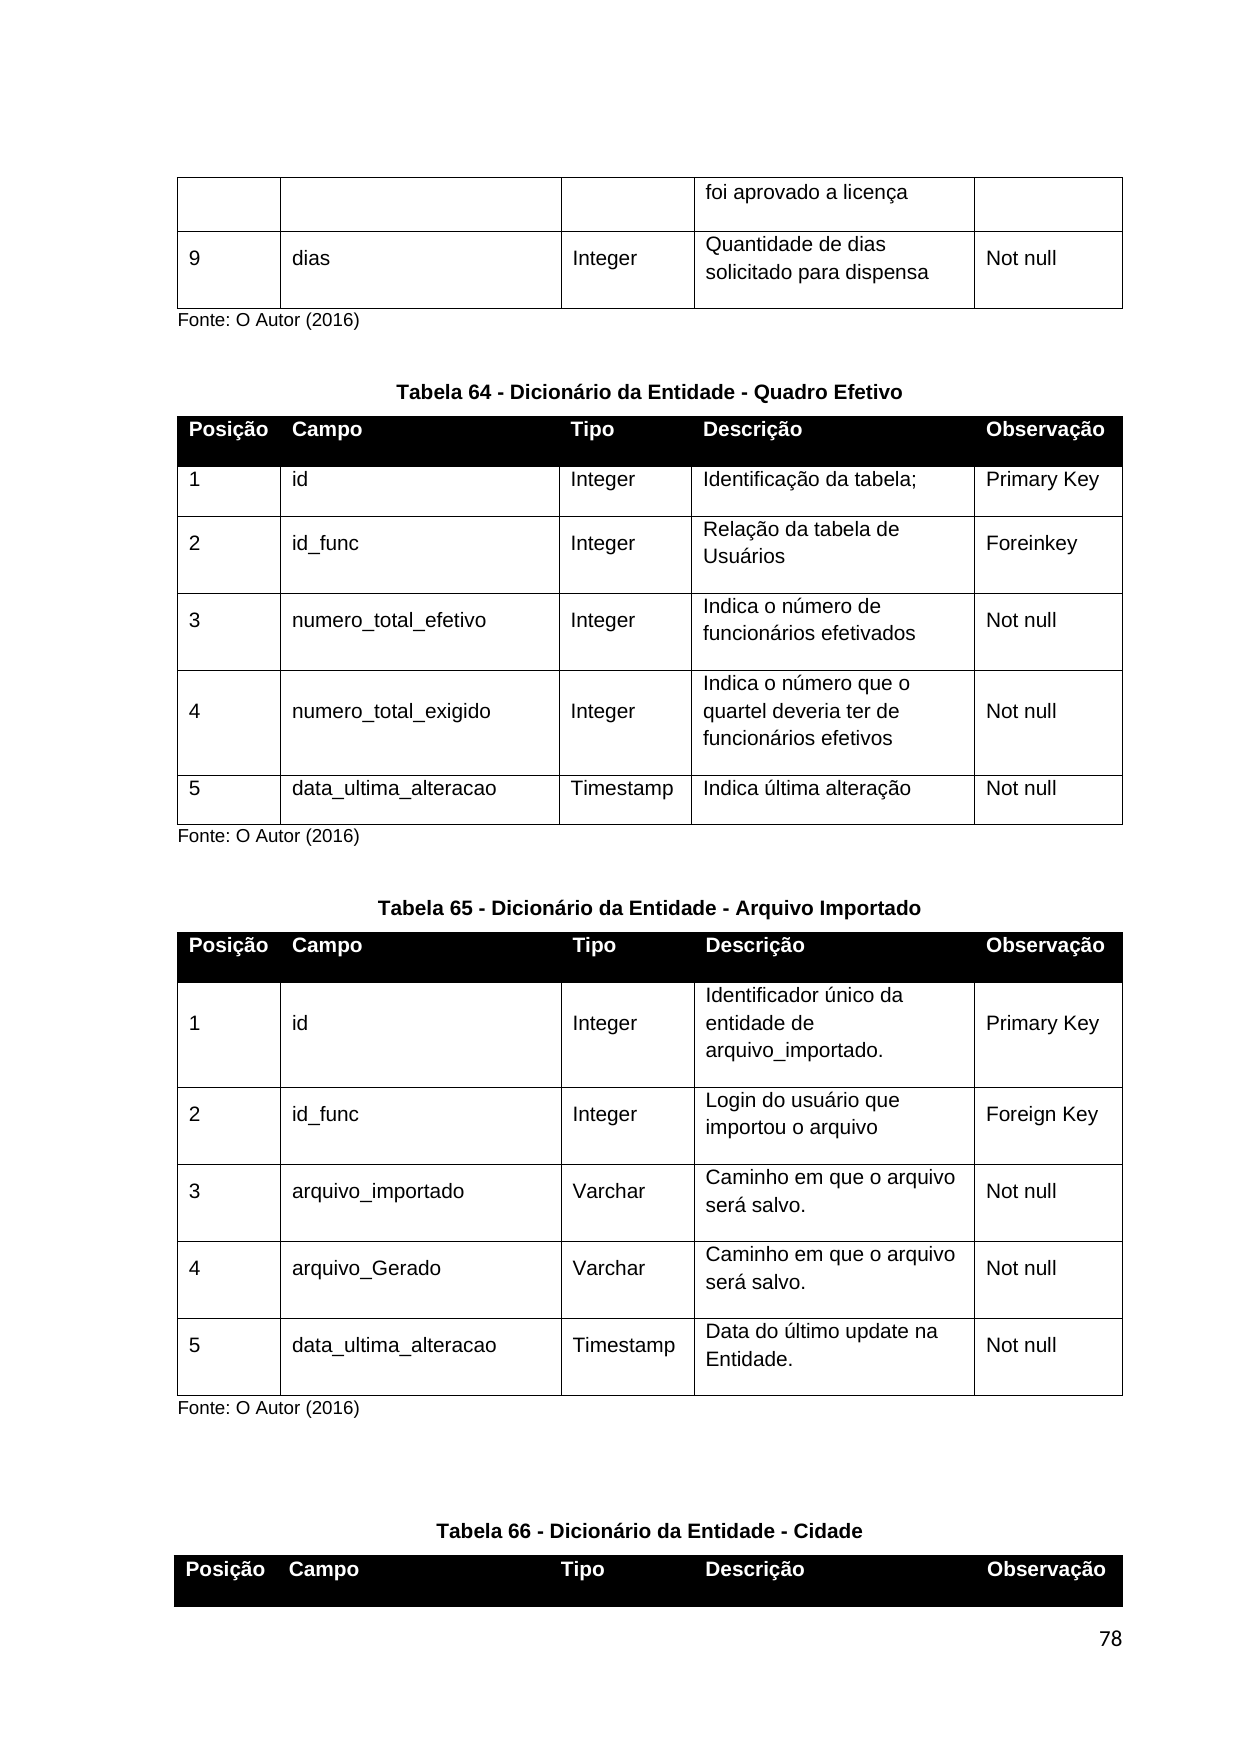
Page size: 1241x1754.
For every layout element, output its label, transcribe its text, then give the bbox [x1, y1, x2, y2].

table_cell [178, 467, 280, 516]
text Fonte: O Autor (2016) [177, 1396, 1157, 1418]
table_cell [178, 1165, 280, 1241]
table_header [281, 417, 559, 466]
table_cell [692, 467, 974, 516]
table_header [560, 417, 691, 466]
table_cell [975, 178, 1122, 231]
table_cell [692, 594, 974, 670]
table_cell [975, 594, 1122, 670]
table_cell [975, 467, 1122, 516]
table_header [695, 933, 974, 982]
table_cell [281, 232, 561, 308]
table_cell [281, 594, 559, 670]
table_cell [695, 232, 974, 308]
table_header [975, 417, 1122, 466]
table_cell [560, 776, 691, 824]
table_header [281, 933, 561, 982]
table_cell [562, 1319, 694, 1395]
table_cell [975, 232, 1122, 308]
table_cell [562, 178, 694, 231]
text Fonte: O Autor (2016) [177, 309, 1157, 331]
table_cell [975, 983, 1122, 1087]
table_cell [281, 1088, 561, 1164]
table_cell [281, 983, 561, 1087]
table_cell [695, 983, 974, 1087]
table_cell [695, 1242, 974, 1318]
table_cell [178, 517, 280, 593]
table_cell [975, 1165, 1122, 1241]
text Tabela 65 - Dicionário da Entidade - Arquivo Importado [177, 896, 1122, 920]
text Tabela 64 - Dicionário da Entidade - Quadro Efetivo [177, 380, 1122, 404]
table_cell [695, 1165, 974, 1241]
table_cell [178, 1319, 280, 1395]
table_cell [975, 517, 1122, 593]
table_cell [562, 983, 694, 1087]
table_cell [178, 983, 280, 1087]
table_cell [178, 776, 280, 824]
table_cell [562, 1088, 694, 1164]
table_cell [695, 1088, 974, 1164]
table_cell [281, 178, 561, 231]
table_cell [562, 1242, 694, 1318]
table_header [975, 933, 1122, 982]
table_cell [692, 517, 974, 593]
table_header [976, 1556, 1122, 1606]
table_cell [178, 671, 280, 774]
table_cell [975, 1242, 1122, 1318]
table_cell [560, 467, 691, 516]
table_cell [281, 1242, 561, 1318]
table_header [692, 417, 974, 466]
text Fonte: O Autor (2016) [177, 825, 1157, 847]
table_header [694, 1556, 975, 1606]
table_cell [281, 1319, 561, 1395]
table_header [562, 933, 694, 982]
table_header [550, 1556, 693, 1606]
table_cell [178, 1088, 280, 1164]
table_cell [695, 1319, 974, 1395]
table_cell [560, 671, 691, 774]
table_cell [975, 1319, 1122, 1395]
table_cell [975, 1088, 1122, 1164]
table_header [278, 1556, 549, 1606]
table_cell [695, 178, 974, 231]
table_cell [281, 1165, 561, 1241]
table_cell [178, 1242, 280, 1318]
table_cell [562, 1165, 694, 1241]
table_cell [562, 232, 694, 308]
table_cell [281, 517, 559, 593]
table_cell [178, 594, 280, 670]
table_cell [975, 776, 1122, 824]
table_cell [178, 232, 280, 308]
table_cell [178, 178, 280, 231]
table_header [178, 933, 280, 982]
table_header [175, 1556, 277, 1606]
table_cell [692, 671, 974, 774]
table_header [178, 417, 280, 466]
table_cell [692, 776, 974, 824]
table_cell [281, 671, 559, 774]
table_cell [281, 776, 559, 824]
text Tabela 66 - Dicionário da Entidade - Cidade [177, 1518, 1122, 1542]
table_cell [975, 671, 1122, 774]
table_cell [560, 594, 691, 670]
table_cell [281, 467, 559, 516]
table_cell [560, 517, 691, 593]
